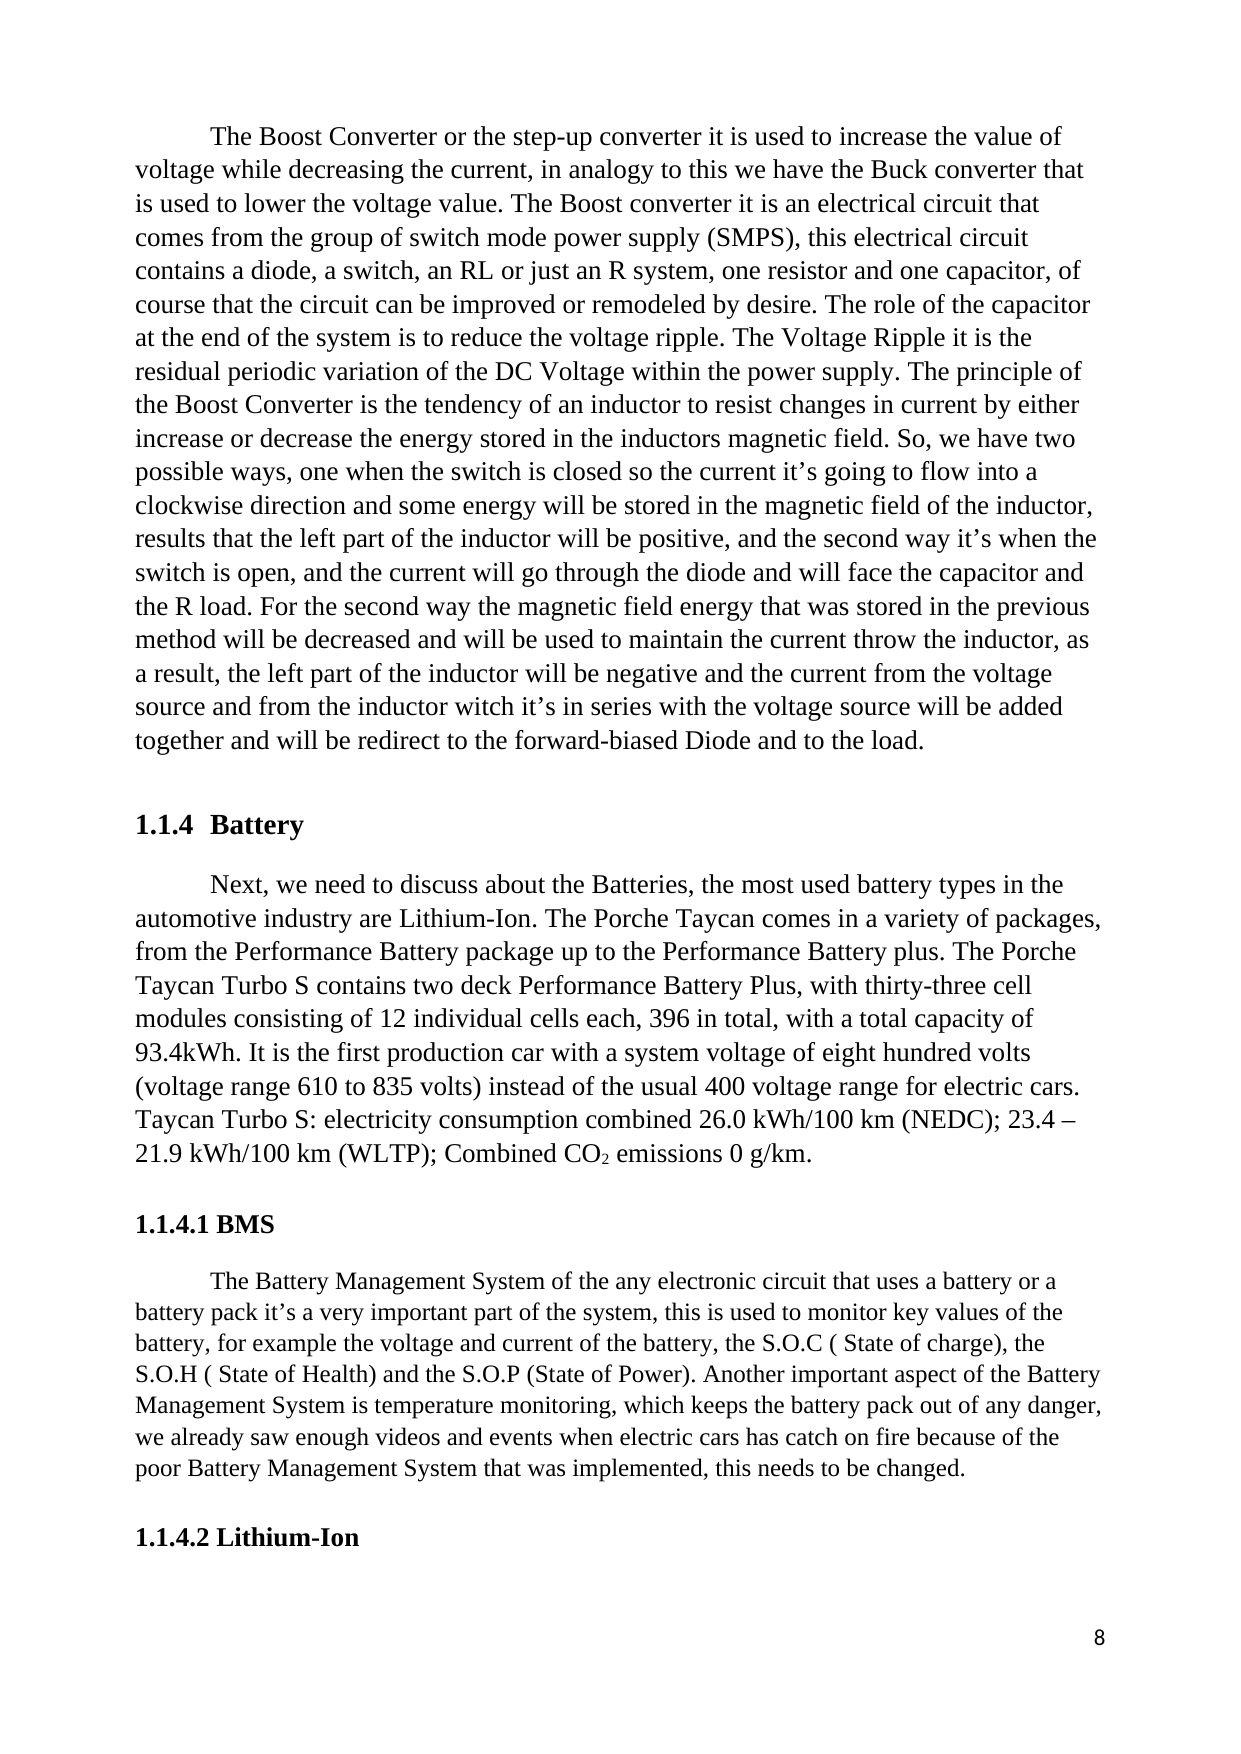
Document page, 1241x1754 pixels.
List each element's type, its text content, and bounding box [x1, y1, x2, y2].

text The Boost Converter or the step-up converter it is used to increase the value of voltage while decreasing the current, in analogy to this we have the Buck converter that is used to lower the voltage value. The Boost converter it is an electrical circuit that comes from the group of switch mode power supply (SMPS), this electrical circuit contains a diode, a switch, an RL or just an R system, one resistor and one capacitor, of course that the circuit can be improved or remodeled by desire. The role of the capacitor at the end of the system is to reduce the voltage ripple. The Voltage Ripple it is the residual periodic variation of the DC Voltage within the power supply. The principle of the Boost Converter is the tendency of an inductor to resist changes in current by either increase or decrease the energy stored in the inductors magnetic field. So, we have two possible ways, one when the switch is closed so the current it’s going to flow into a clockwise direction and some energy will be stored in the magnetic field of the inductor, results that the left part of the inductor will be positive, and the second way it’s when the switch is open, and the current will go through the diode and will face the capacitor and the R load. For the second way the magnetic field energy that was stored in the previous method will be decreased and will be used to maintain the current throw the inductor, as a result, the left part of the inductor will be negative and the current from the voltage source and from the inductor witch it’s in series with the voltage source will be added together and will be redirect to the forward-biased Diode and to the load. [135, 120, 1105, 755]
list Battery [135, 807, 1105, 841]
text 1.1.4.2 Lithium-Ion [135, 1521, 1105, 1552]
text The Battery Management System of the any electronic circuit that uses a battery or a battery pack it’s a very important part of the system, this is used to monitor key values of the battery, for example the voltage and current of the battery, the S.O.C ( State of charge), the S.O.H ( State of Health) and the S.O.P (State of Power). Another important aspect of the Battery Management System is temperature monitoring, which keeps the battery pack out of any danger, we already saw enough videos and events when electric cars has catch on fire because of the poor Battery Management System that was implemented, this needs to be changed. [135, 1266, 1105, 1481]
text Next, we need to discuss about the Batteries, the most used battery types in the automotive industry are Lithium-Ion. The Porche Taycan comes in a variety of packages, from the Performance Battery package up to the Performance Battery plus. The Porche Taycan Turbo S contains two deck Performance Battery Plus, with thirty-three cell modules consisting of 12 individual cells each, 396 in total, with a total capacity of 93.4kWh. It is the first production car with a system voltage of eight hundred volts (voltage range 610 to 835 volts) instead of the usual 400 voltage range for electric cars. Taycan Turbo S: electricity consumption combined 26.0 kWh/100 km (NEDC); 23.4 – 21.9 kWh/100 km (WLTP); Combined CO2 emissions 0 g/km. [135, 868, 1105, 1168]
text 1.1.4.1 BMS [135, 1208, 1105, 1239]
